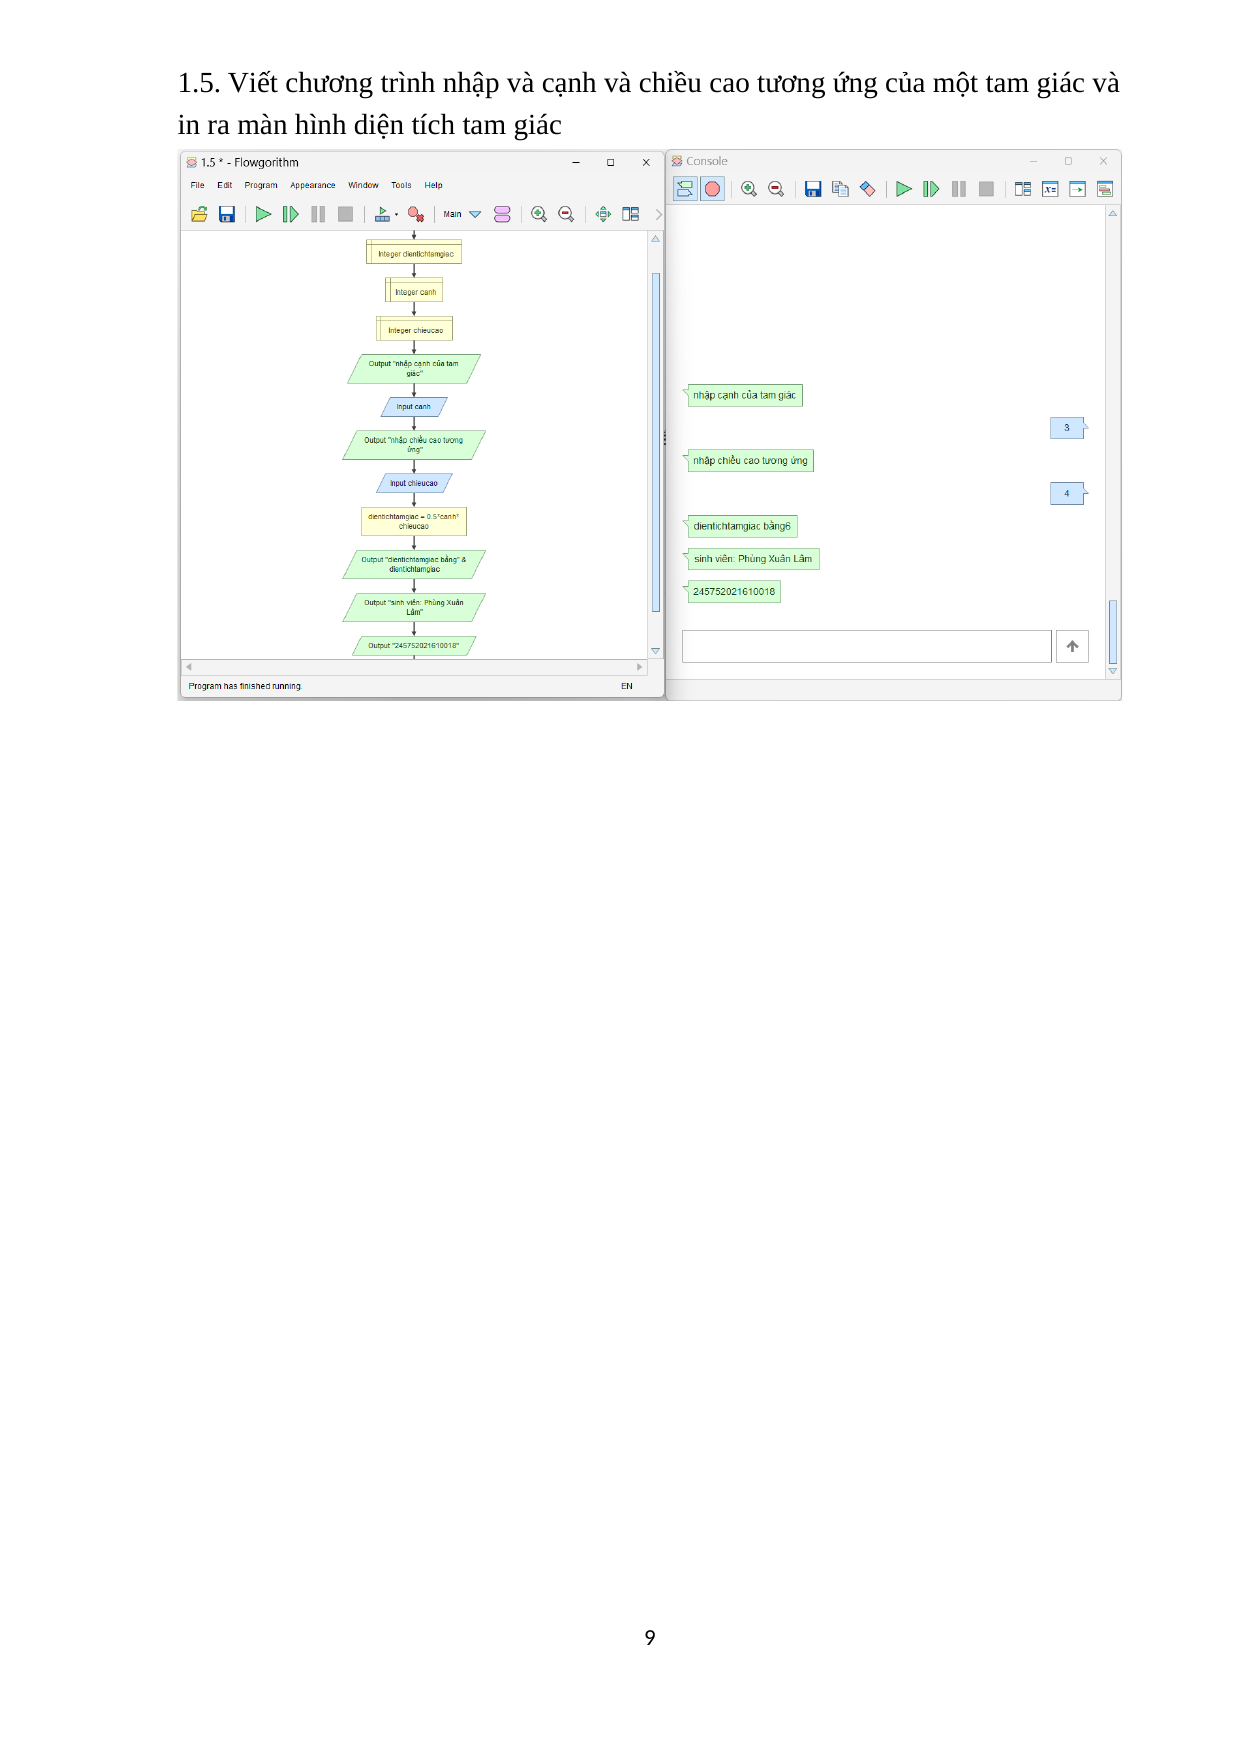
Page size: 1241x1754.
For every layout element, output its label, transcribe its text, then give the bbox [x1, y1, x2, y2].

picture [177, 149, 1123, 701]
text 1.5. Viết chương trình nhập và cạnh và chiều cao tương ứng của một tam giác và in ra màn hình diện tích tam giác [177, 66, 1122, 141]
